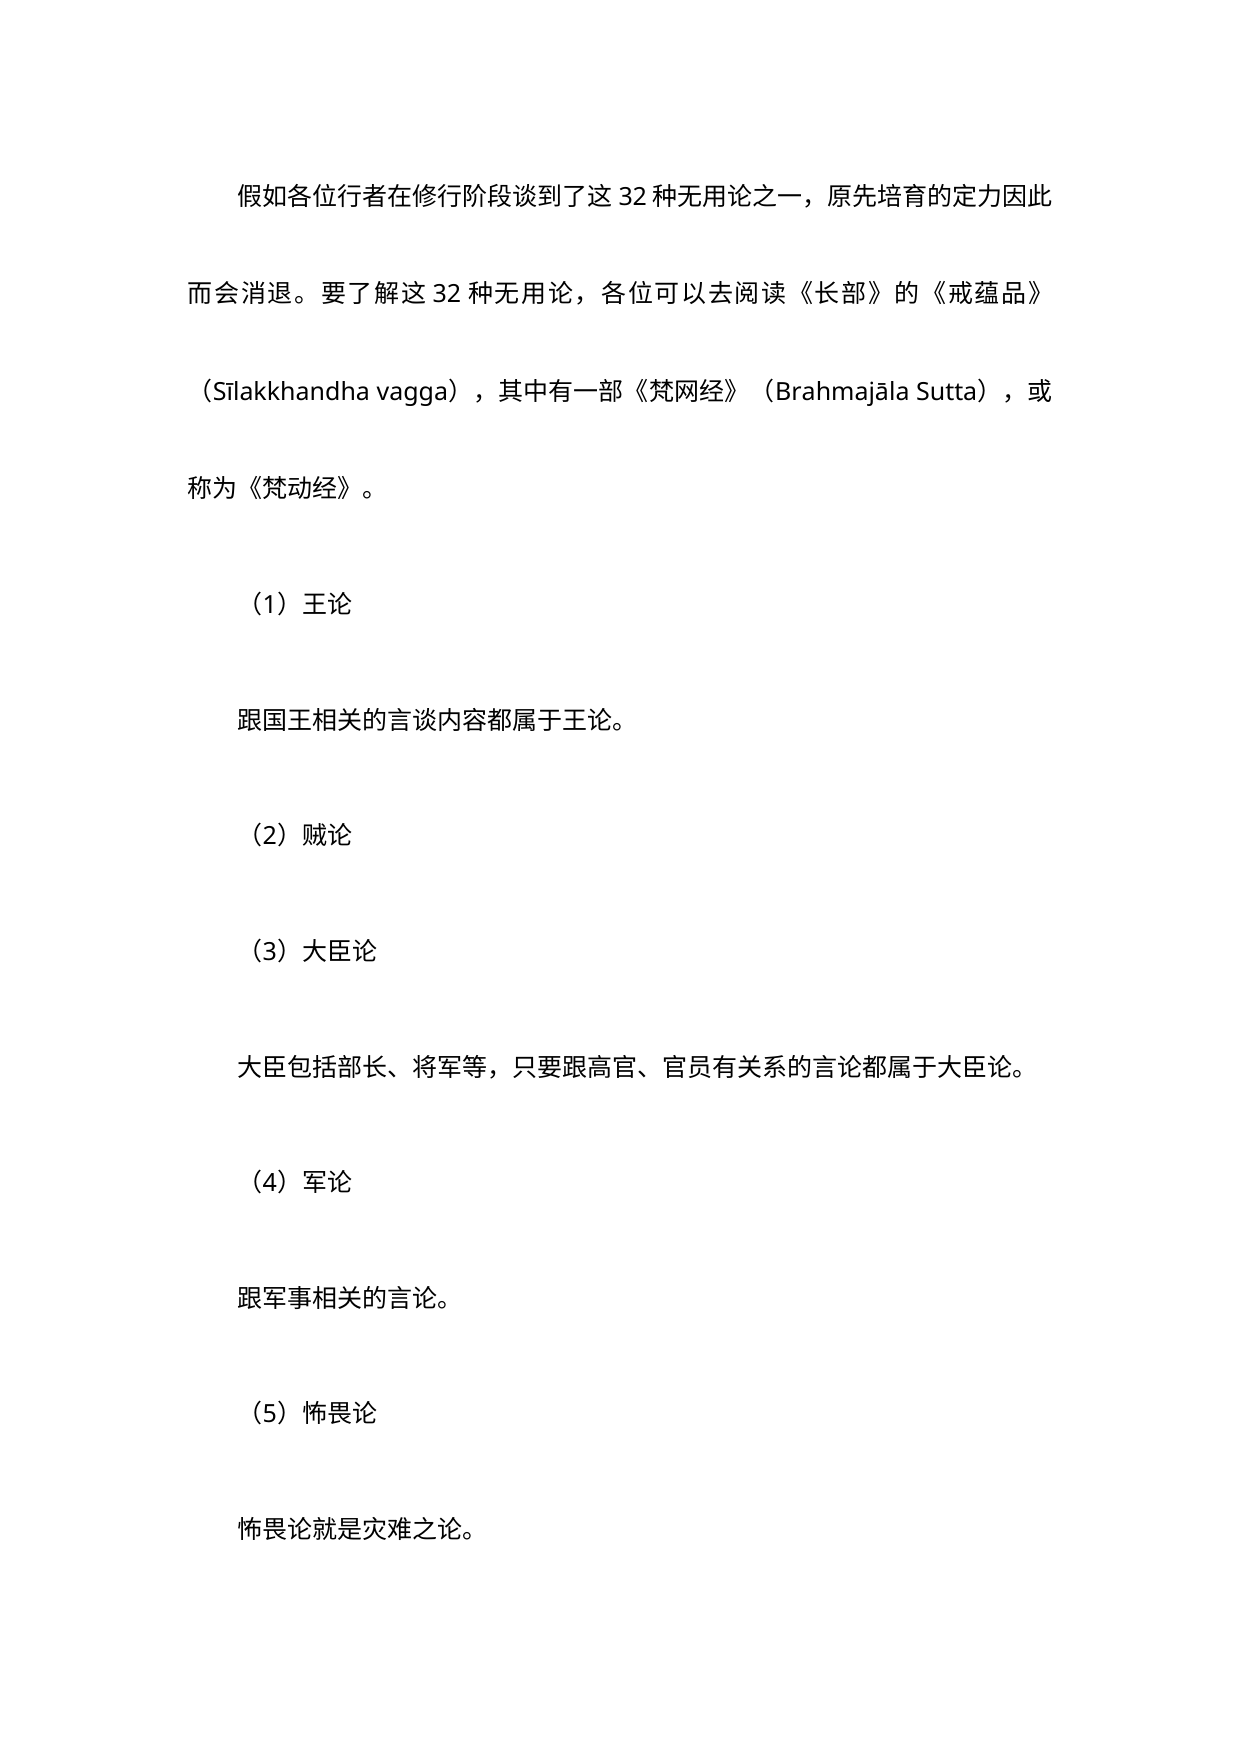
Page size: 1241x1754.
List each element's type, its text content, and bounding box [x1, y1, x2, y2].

text （3）大臣论 [187, 917, 1053, 982]
text 跟国王相关的言谈内容都属于王论。 [187, 686, 1053, 751]
text 假如各位行者在修行阶段谈到了这32种无用论之一，原先培育的定力因此而会消退。要了解这32种无用论，各位可以去阅读《长部》的《戒蕴品》（Sīlakkhandha vagga），其中有一部《梵网经》（Brahmajāla Sutta），或称为《梵动经》。 [187, 162, 1053, 519]
text 怖畏论就是灾难之论。 [187, 1495, 1053, 1560]
text （5）怖畏论 [187, 1379, 1053, 1444]
text （1）王论 [187, 570, 1053, 635]
text 跟军事相关的言论。 [187, 1264, 1053, 1329]
text （4）军论 [187, 1148, 1053, 1213]
text （2）贼论 [187, 801, 1053, 866]
text 大臣包括部长、将军等，只要跟高官、官员有关系的言论都属于大臣论。 [187, 1033, 1053, 1098]
